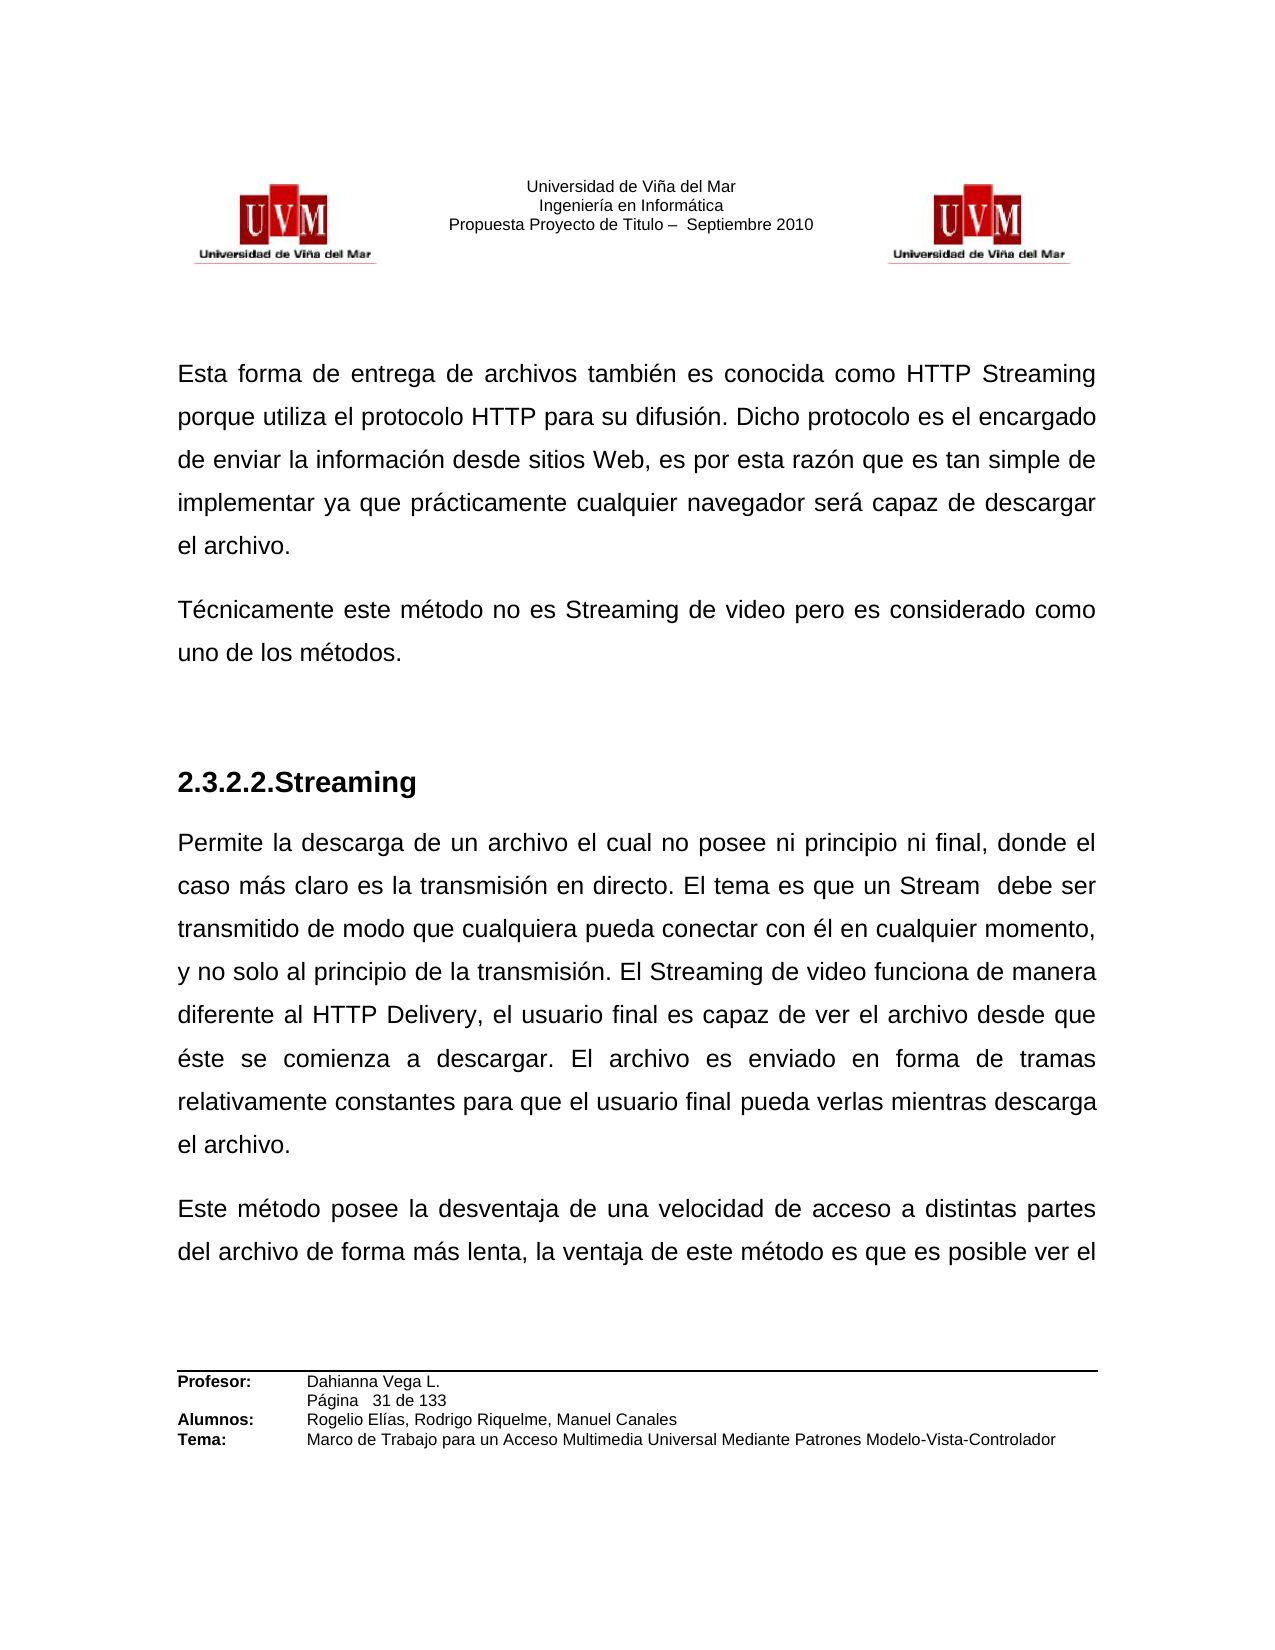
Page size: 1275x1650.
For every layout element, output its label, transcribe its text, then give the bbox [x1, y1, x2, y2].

picture [177, 176, 390, 267]
subtitle 2.3.2.2.Streaming [177, 765, 1098, 799]
text Permite la descarga de un archivo el cual no posee ni principio ni final, donde el caso más claro es la transmisión en directo. El tema es que un Stream debe ser transmitido de modo que cualquiera pueda conectar con él en cualquier momento, y no solo al principio de la transmisión. El Streaming de video funciona de manera diferente al HTTP Delivery, el usuario final es capaz de ver el archivo desde que éste se comienza a descargar. El archivo es enviado en forma de tramas relativamente constantes para que el usuario final pueda verlas mientras descarga el archivo. [177, 828, 1098, 1159]
text Esta forma de entrega de archivos también es conocida como HTTP Streaming porque utiliza el protocolo HTTP para su difusión. Dicho protocolo es el encargado de enviar la información desde sitios Web, es por esta razón que es tan simple de implementar ya que prácticamente cualquier navegador será capaz de descargar el archivo. [177, 359, 1098, 560]
picture [871, 176, 1084, 267]
text Técnicamente este método no es Streaming de video pero es considerado como uno de los métodos. [177, 595, 1098, 667]
